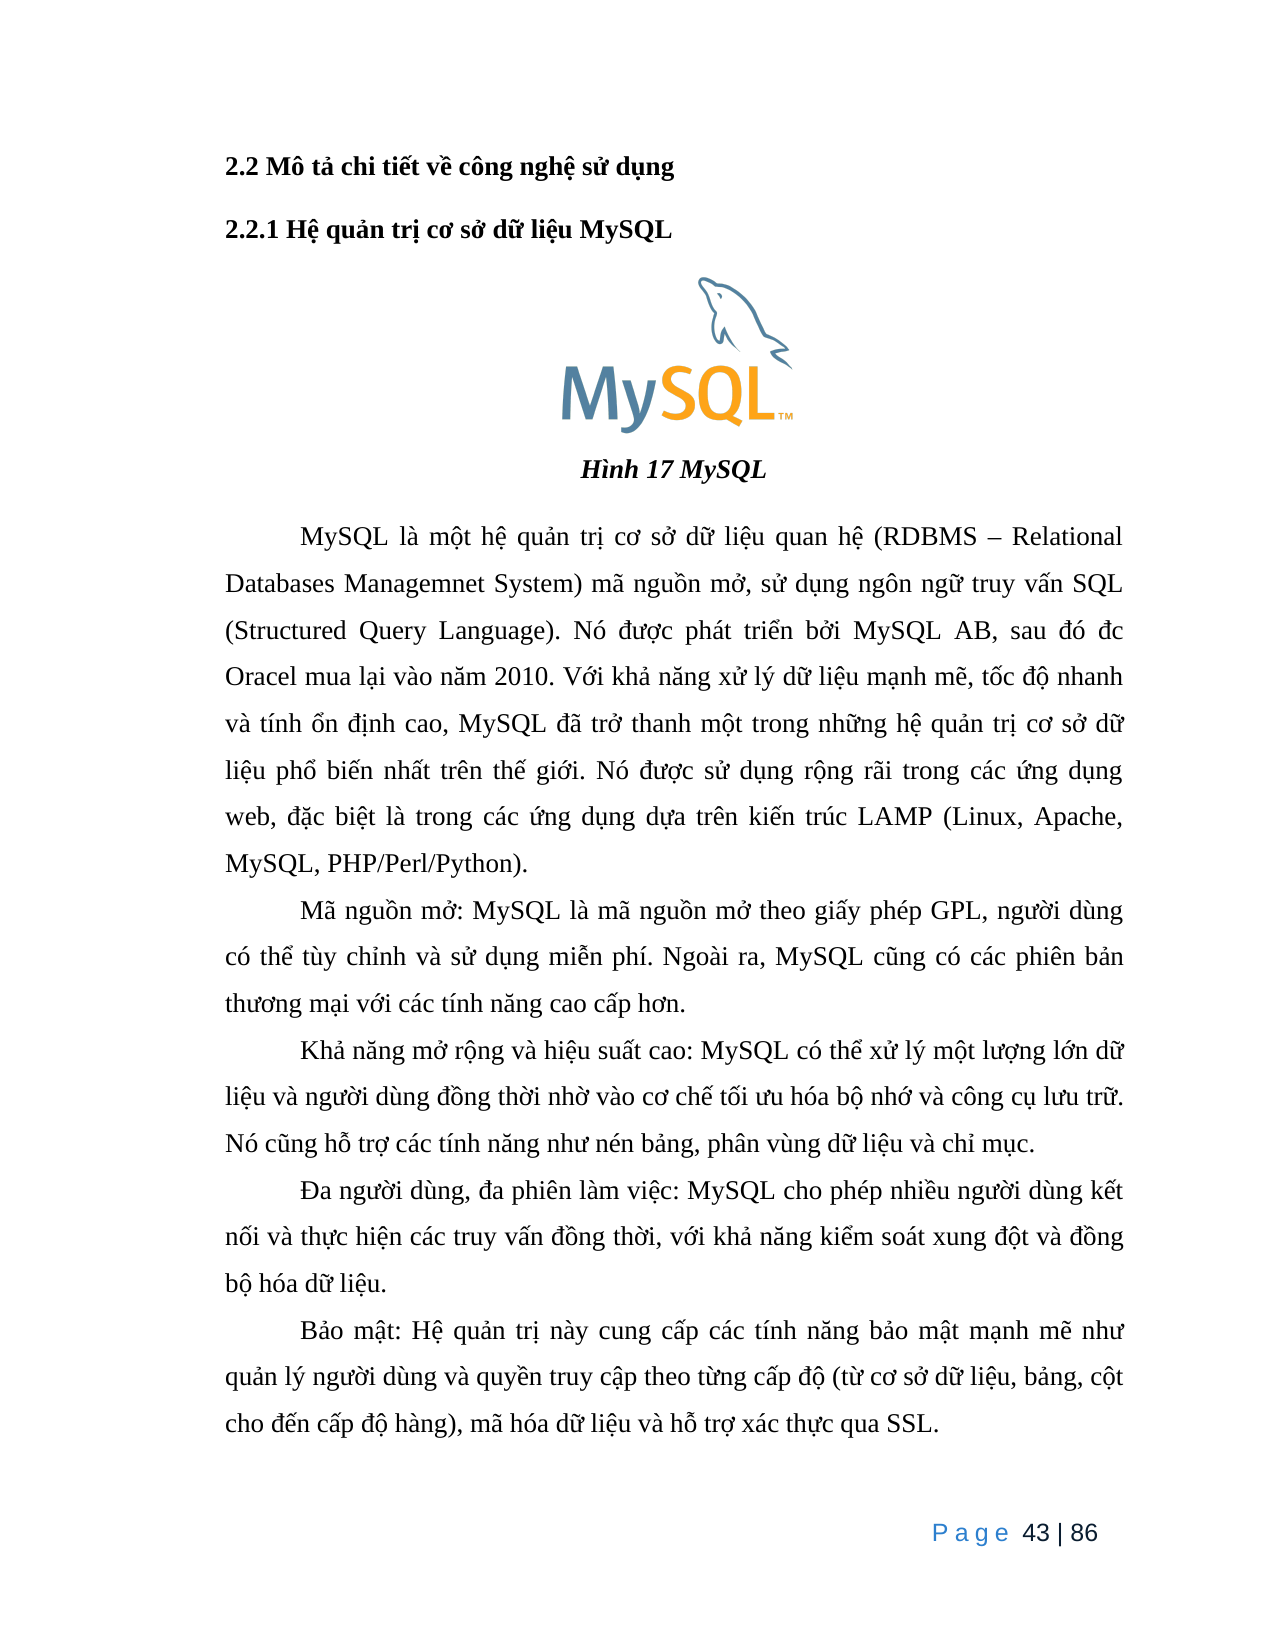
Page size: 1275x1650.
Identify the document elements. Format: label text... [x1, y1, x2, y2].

text MySQL là một hệ quản trị cơ sở dữ liệu quan hệ (RDBMS – Relational Databases Managemnet System) mã nguồn mở, sử dụng ngôn ngữ truy vấn SQL (Structured Query Language). Nó được phát triển bởi MySQL AB, sau đó đc Oracel mua lại vào năm 2010. Với khả năng xử lý dữ liệu mạnh mẽ, tốc độ nhanh và tính ổn định cao, MySQL đã trở thanh một trong những hệ quản trị cơ sở dữ liệu phổ biến nhất trên thế giới. Nó được sử dụng rộng rãi trong các ứng dụng web, đặc biệt là trong các ứng dụng dựa trên kiến trúc LAMP (Linux, Apache, MySQL, PHP/Perl/Python). [225, 521, 1125, 878]
text Mã nguồn mở: MySQL là mã nguồn mở theo giấy phép GPL, người dùng có thể tùy chỉnh và sử dụng miễn phí. Ngoài ra, MySQL cũng có các phiên bản thương mại với các tính năng cao cấp hơn. [225, 894, 1125, 1018]
text Hình 17 MySQL [225, 453, 1125, 484]
subtitle 2.2 Mô tả chi tiết về công nghệ sử dụng [225, 150, 1125, 181]
picture [538, 268, 812, 439]
text Khả năng mở rộng và hiệu suất cao: MySQL có thể xử lý một lượng lớn dữ liệu và người dùng đồng thời nhờ vào cơ chế tối ưu hóa bộ nhớ và công cụ lưu trữ. Nó cũng hỗ trợ các tính năng như nén bảng, phân vùng dữ liệu và chỉ mục. [225, 1034, 1125, 1158]
subtitle 2.2.1 Hệ quản trị cơ sở dữ liệu MySQL [225, 213, 1125, 244]
text Đa người dùng, đa phiên làm việc: MySQL cho phép nhiều người dùng kết nối và thực hiện các truy vấn đồng thời, với khả năng kiểm soát xung đột và đồng bộ hóa dữ liệu. [225, 1174, 1125, 1298]
text Bảo mật: Hệ quản trị này cung cấp các tính năng bảo mật mạnh mẽ như quản lý người dùng và quyền truy cập theo từng cấp độ (từ cơ sở dữ liệu, bảng, cột cho đến cấp độ hàng), mã hóa dữ liệu và hỗ trợ xác thực qua SSL. [225, 1314, 1125, 1438]
